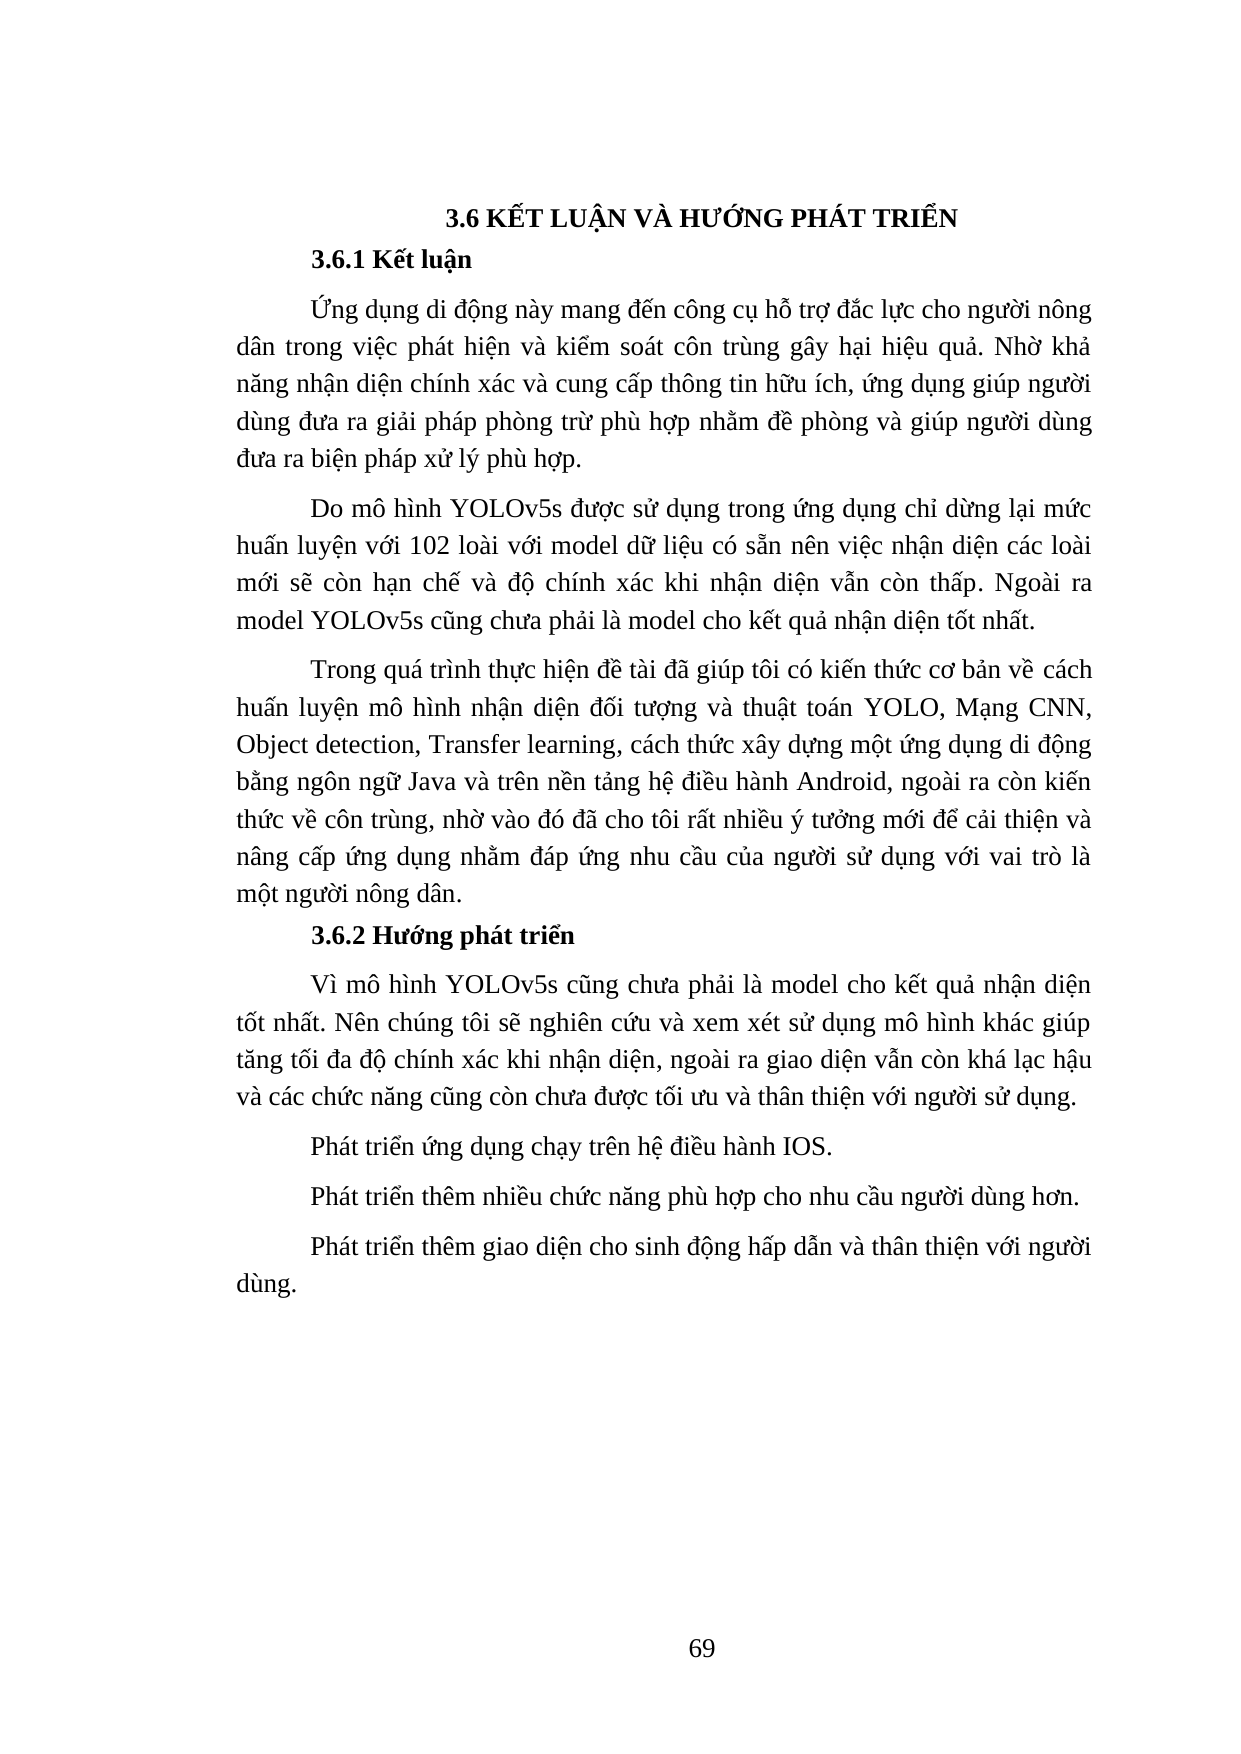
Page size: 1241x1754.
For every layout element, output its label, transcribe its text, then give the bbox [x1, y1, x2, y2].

text Trong quá trình thực hiện đề tài đã giúp tôi có kiến thức cơ bản về cách huấn luyện mô hình nhận diện đối tượng và thuật toán YOLO, Mạng CNN, Object detection, Transfer learning, cách thức xây dựng một ứng dụng di động bằng ngôn ngữ Java và trên nền tảng hệ điều hành Android, ngoài ra còn kiến thức về côn trùng, nhờ vào đó đã cho tôi rất nhiều ý tưởng mới để cải thiện và nâng cấp ứng dụng nhằm đáp ứng nhu cầu của người sử dụng với vai trò là một người nông dân. [236, 653, 1092, 908]
subtitle 3.6.1 Kết luận [236, 243, 1092, 274]
text Do mô hình YOLOv5s được sử dụng trong ứng dụng chỉ dừng lại mức huấn luyện với 102 loài với model dữ liệu có sẵn nên việc nhận diện các loài mới sẽ còn hạn chế và độ chính xác khi nhận diện vẫn còn thấp. Ngoài ra model YOLOv5s cũng chưa phải là model cho kết quả nhận diện tốt nhất. [236, 492, 1092, 635]
subtitle 3.6 KẾT LUẬN VÀ HƯỚNG PHÁT TRIỂN [236, 202, 1092, 233]
subtitle 3.6.2 Hướng phát triển [236, 919, 1092, 950]
text Phát triển thêm nhiều chức năng phù hợp cho nhu cầu người dùng hơn. [236, 1180, 1092, 1211]
text Ứng dụng di động này mang đến công cụ hỗ trợ đắc lực cho người nông dân trong việc phát hiện và kiểm soát côn trùng gây hại hiệu quả. Nhờ khả năng nhận diện chính xác và cung cấp thông tin hữu ích, ứng dụng giúp người dùng đưa ra giải pháp phòng trừ phù hợp nhằm đề phòng và giúp người dùng đưa ra biện pháp xử lý phù hợp. [236, 293, 1092, 473]
text Phát triển thêm giao diện cho sinh động hấp dẫn và thân thiện với người dùng. [236, 1230, 1092, 1298]
text Phát triển ứng dụng chạy trên hệ điều hành IOS. [236, 1130, 1092, 1161]
text Vì mô hình YOLOv5s cũng chưa phải là model cho kết quả nhận diện tốt nhất. Nên chúng tôi sẽ nghiên cứu và xem xét sử dụng mô hình khác giúp tăng tối đa độ chính xác khi nhận diện, ngoài ra giao diện vẫn còn khá lạc hậu và các chức năng cũng còn chưa được tối ưu và thân thiện với người sử dụng. [236, 968, 1092, 1112]
